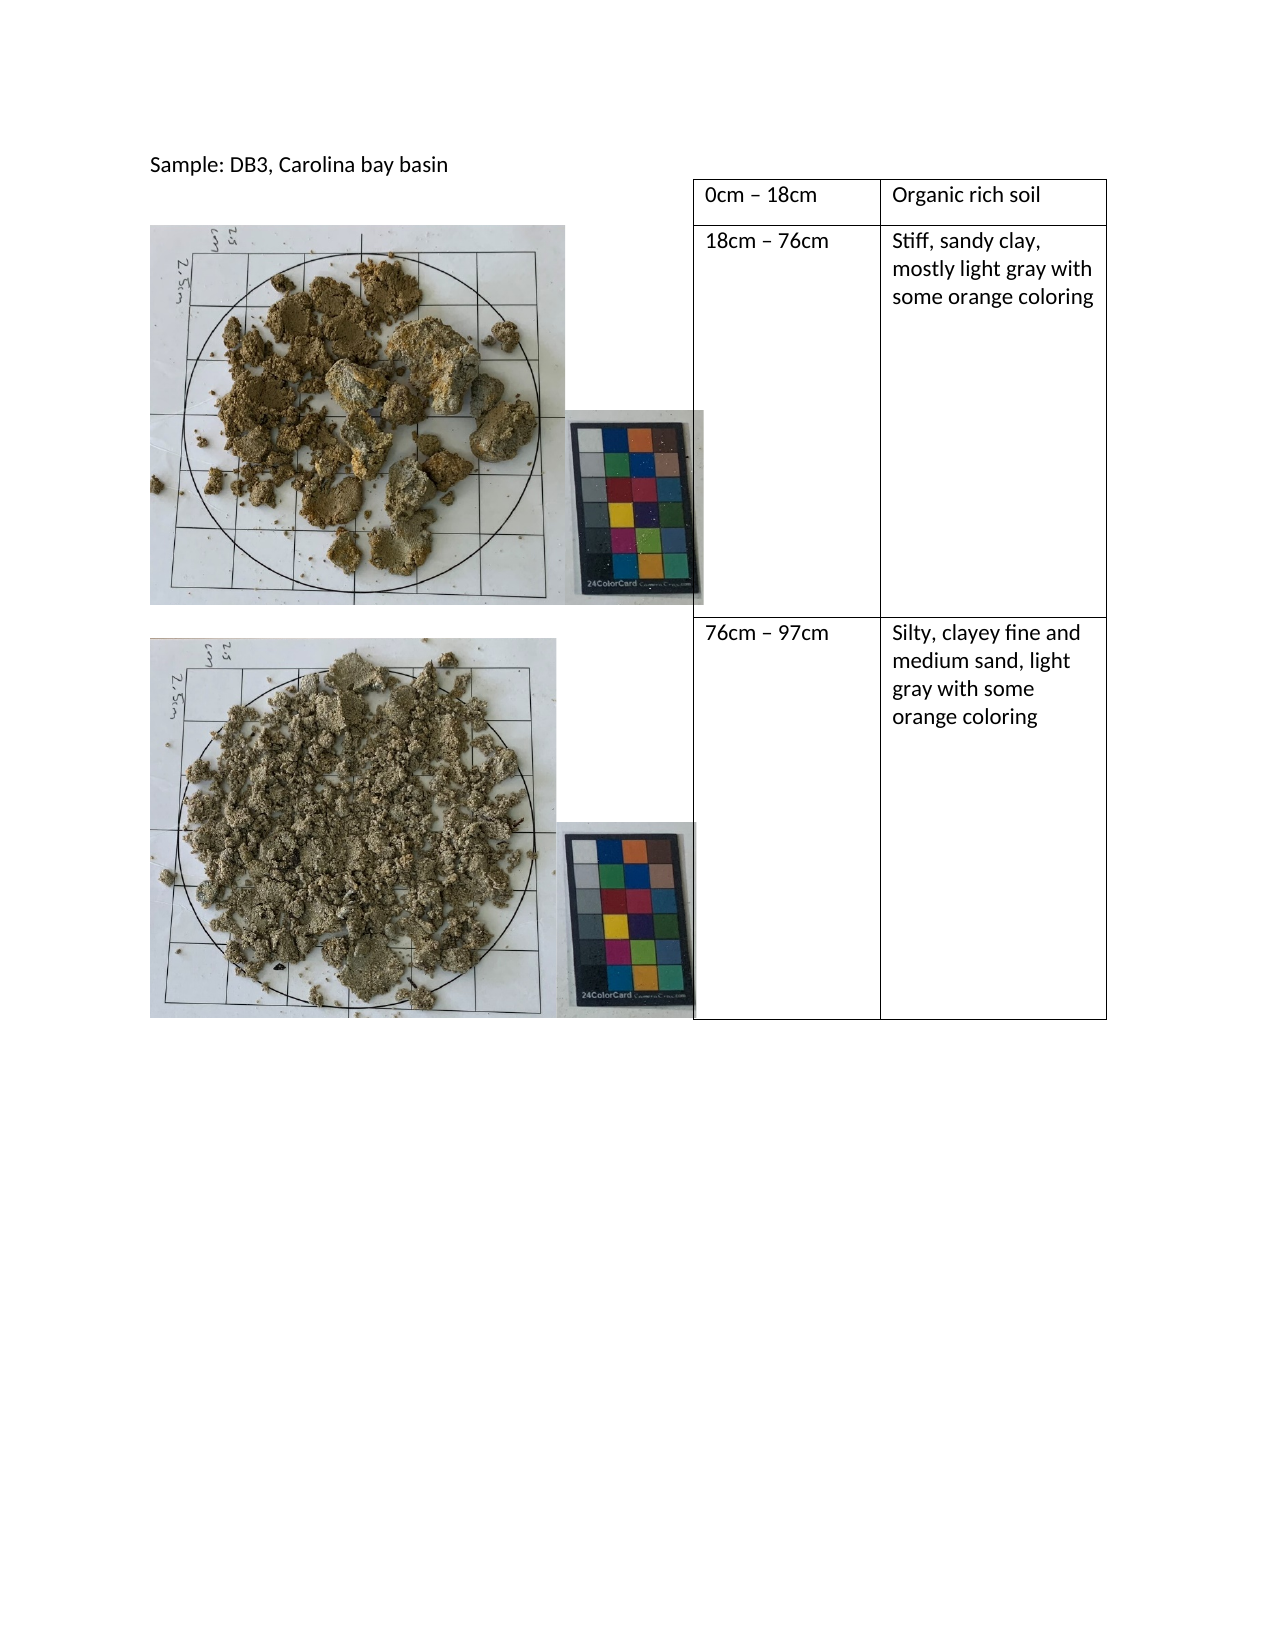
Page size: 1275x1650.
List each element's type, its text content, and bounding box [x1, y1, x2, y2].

table_header Organic rich soil [881, 180, 1106, 225]
table_header 0cm – 18cm [694, 180, 880, 225]
picture [150, 225, 693, 605]
table_cell 18cm – 76cm [694, 226, 880, 617]
table_cell Silty, clayey fine and medium sand, light gray with some orange coloring [881, 618, 1106, 1019]
picture [150, 638, 693, 1018]
text Sample: DB3, Carolina bay basin [150, 150, 1125, 178]
table_cell 76cm – 97cm [694, 618, 880, 1019]
table_cell Stiff, sandy clay, mostly light gray with some orange coloring [881, 226, 1106, 617]
